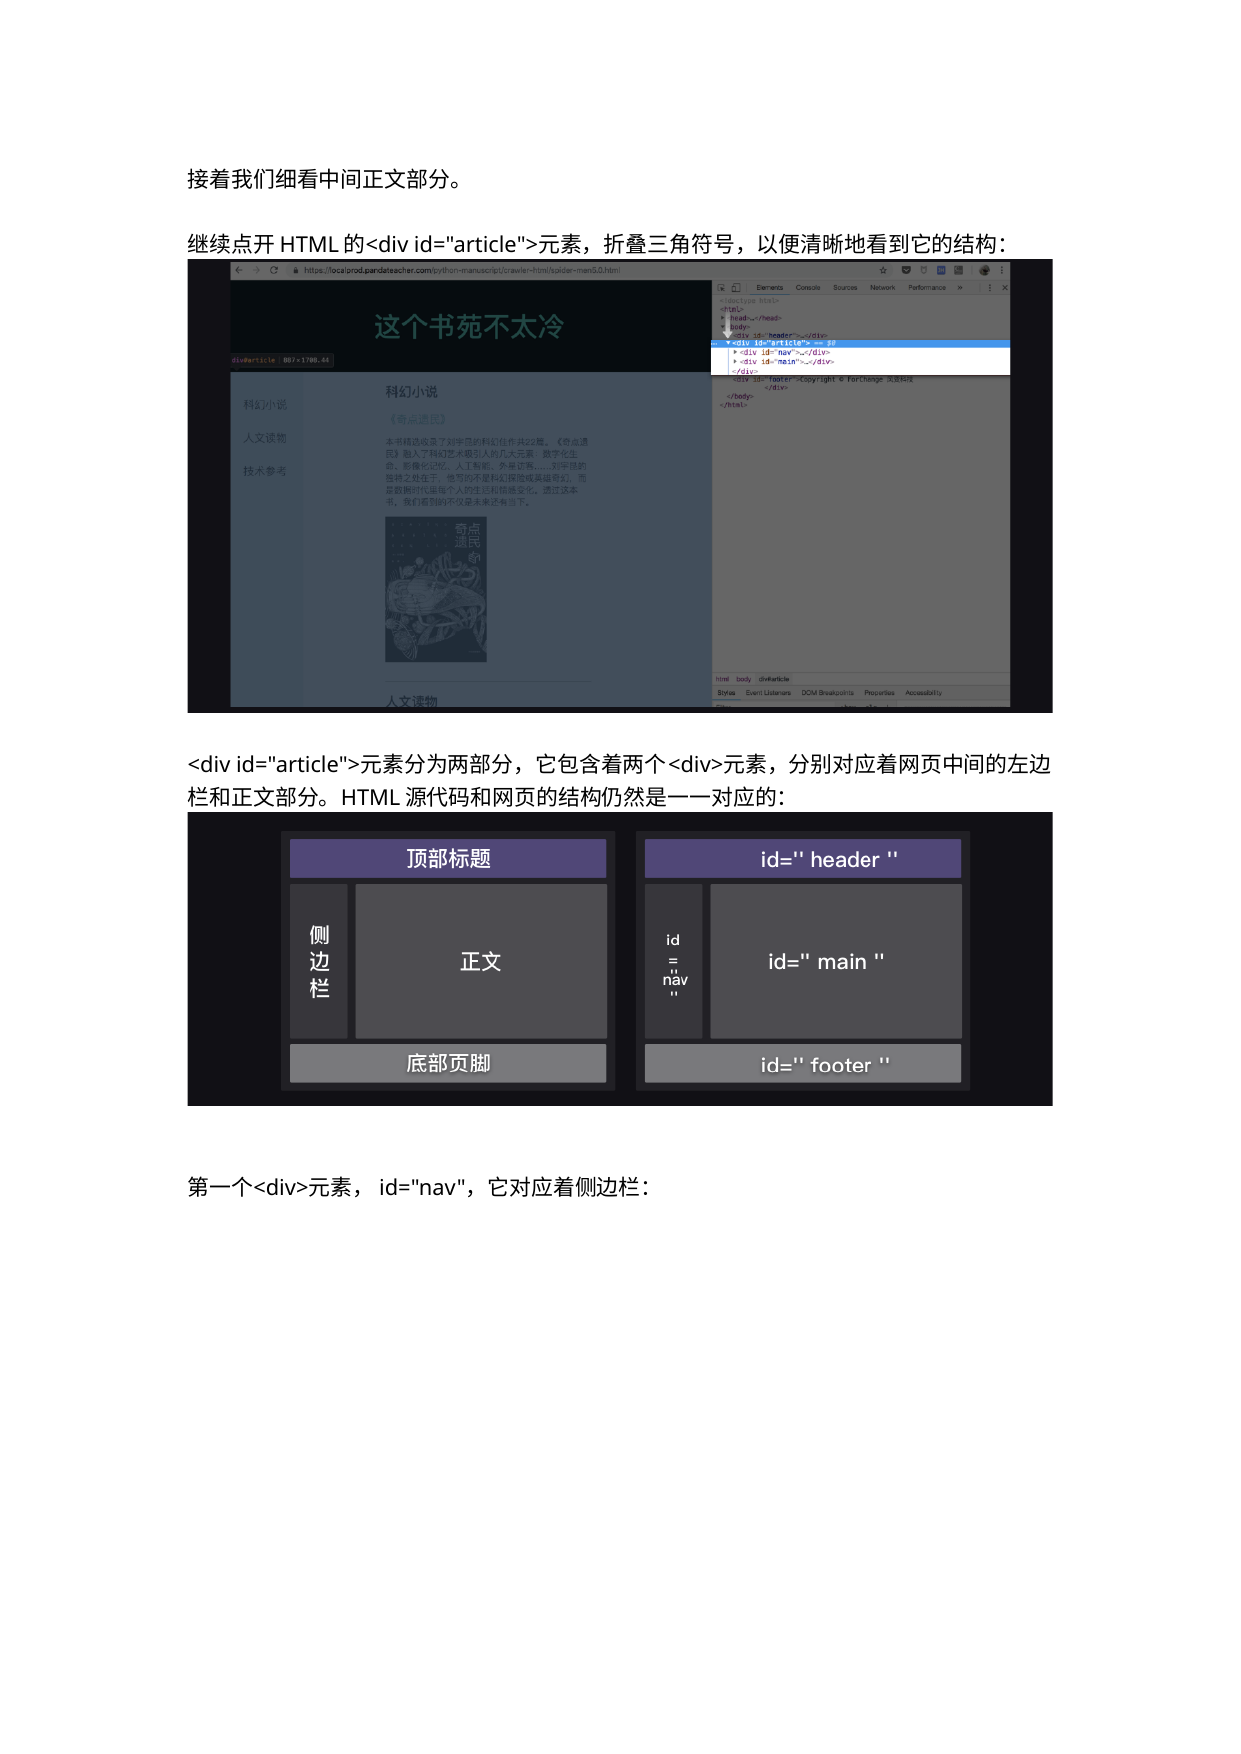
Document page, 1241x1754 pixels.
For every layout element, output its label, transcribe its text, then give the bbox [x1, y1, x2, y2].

picture [187, 812, 1053, 1106]
text 接着我们细看中间正文部分。 [187, 162, 1053, 194]
picture [187, 259, 1053, 713]
text 继续点开HTML的<div id="article">元素，折叠三角符号，以便清晰地看到它的结构： [187, 227, 1053, 259]
text 第一个<div>元素， id="nav"，它对应着侧边栏： [187, 1169, 1053, 1202]
text <div id="article">元素分为两部分，它包含着两个<div>元素，分别对应着网页中间的左边栏和正文部分。HTML源代码和网页的结构仍然是一一对应的： [187, 747, 1053, 812]
